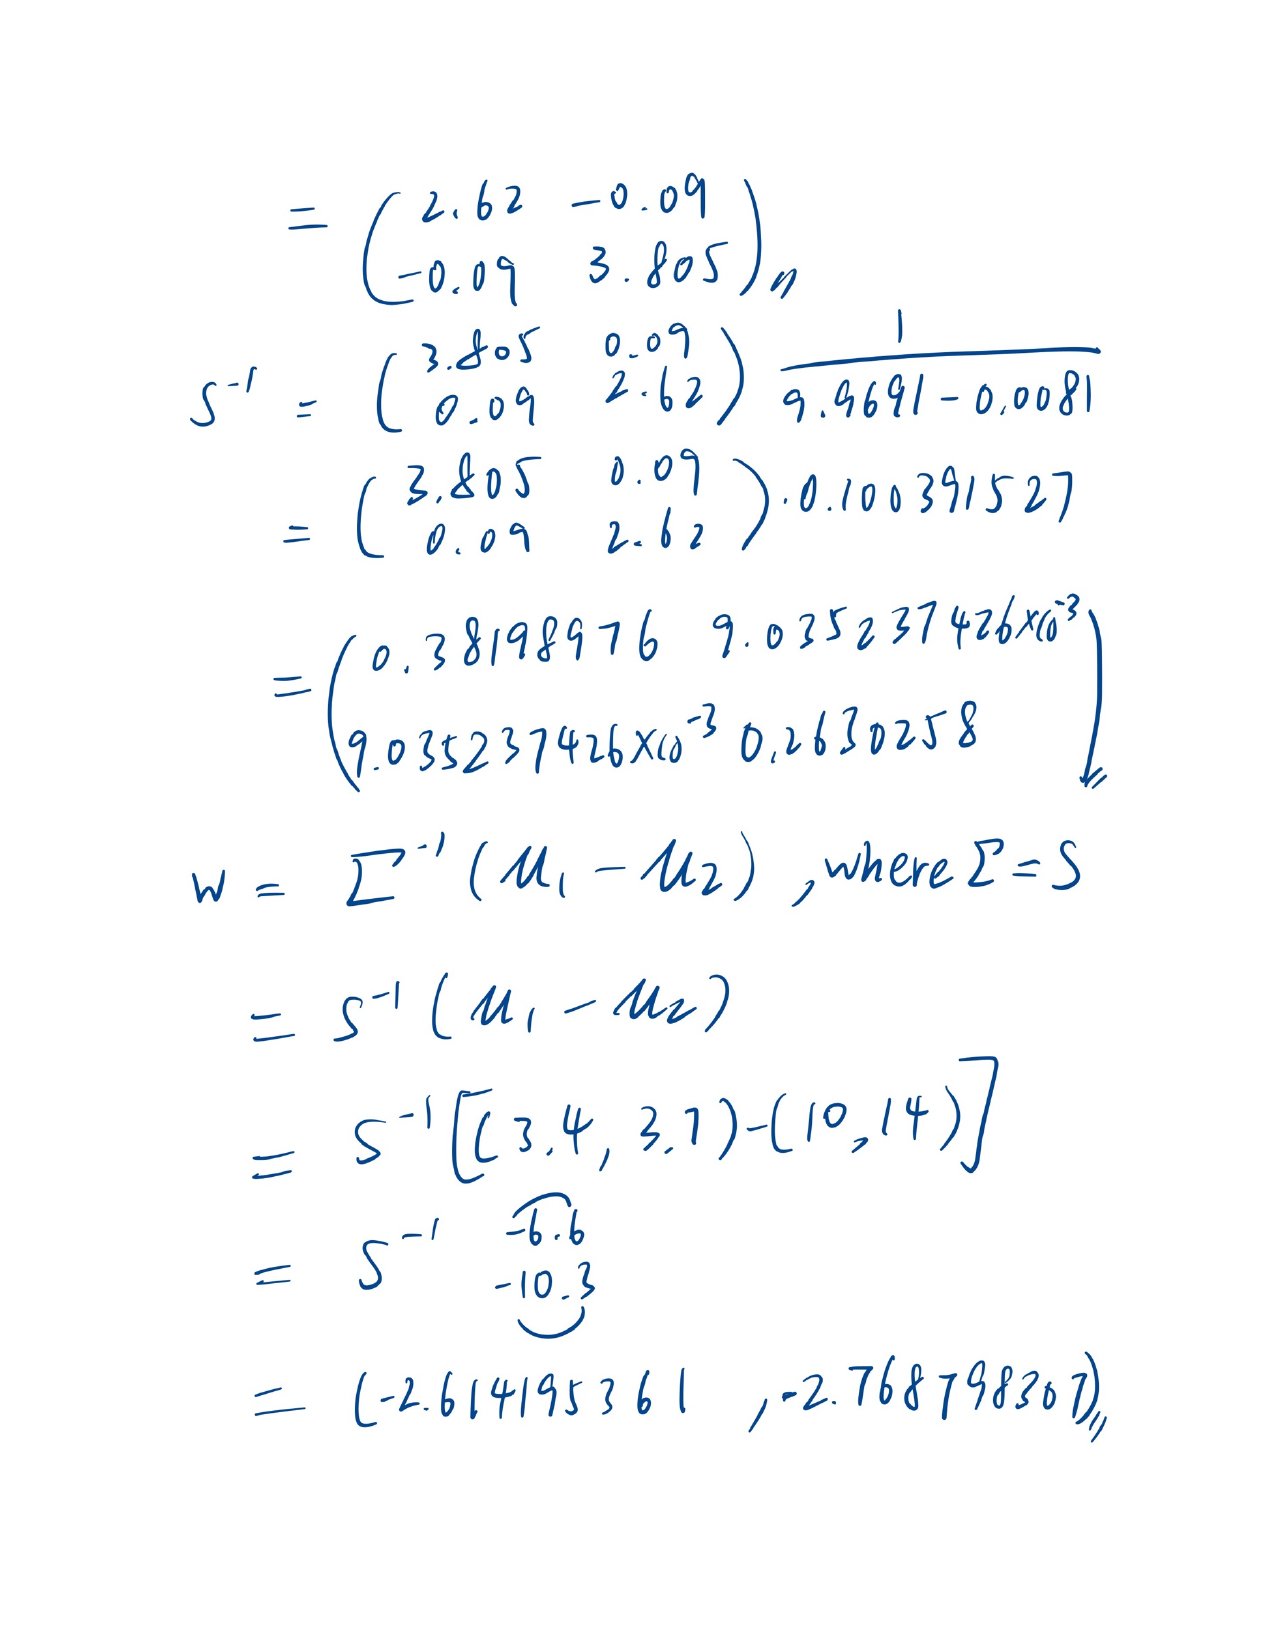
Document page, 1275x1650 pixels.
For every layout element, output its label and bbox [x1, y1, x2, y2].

picture [160, 150, 1115, 1500]
